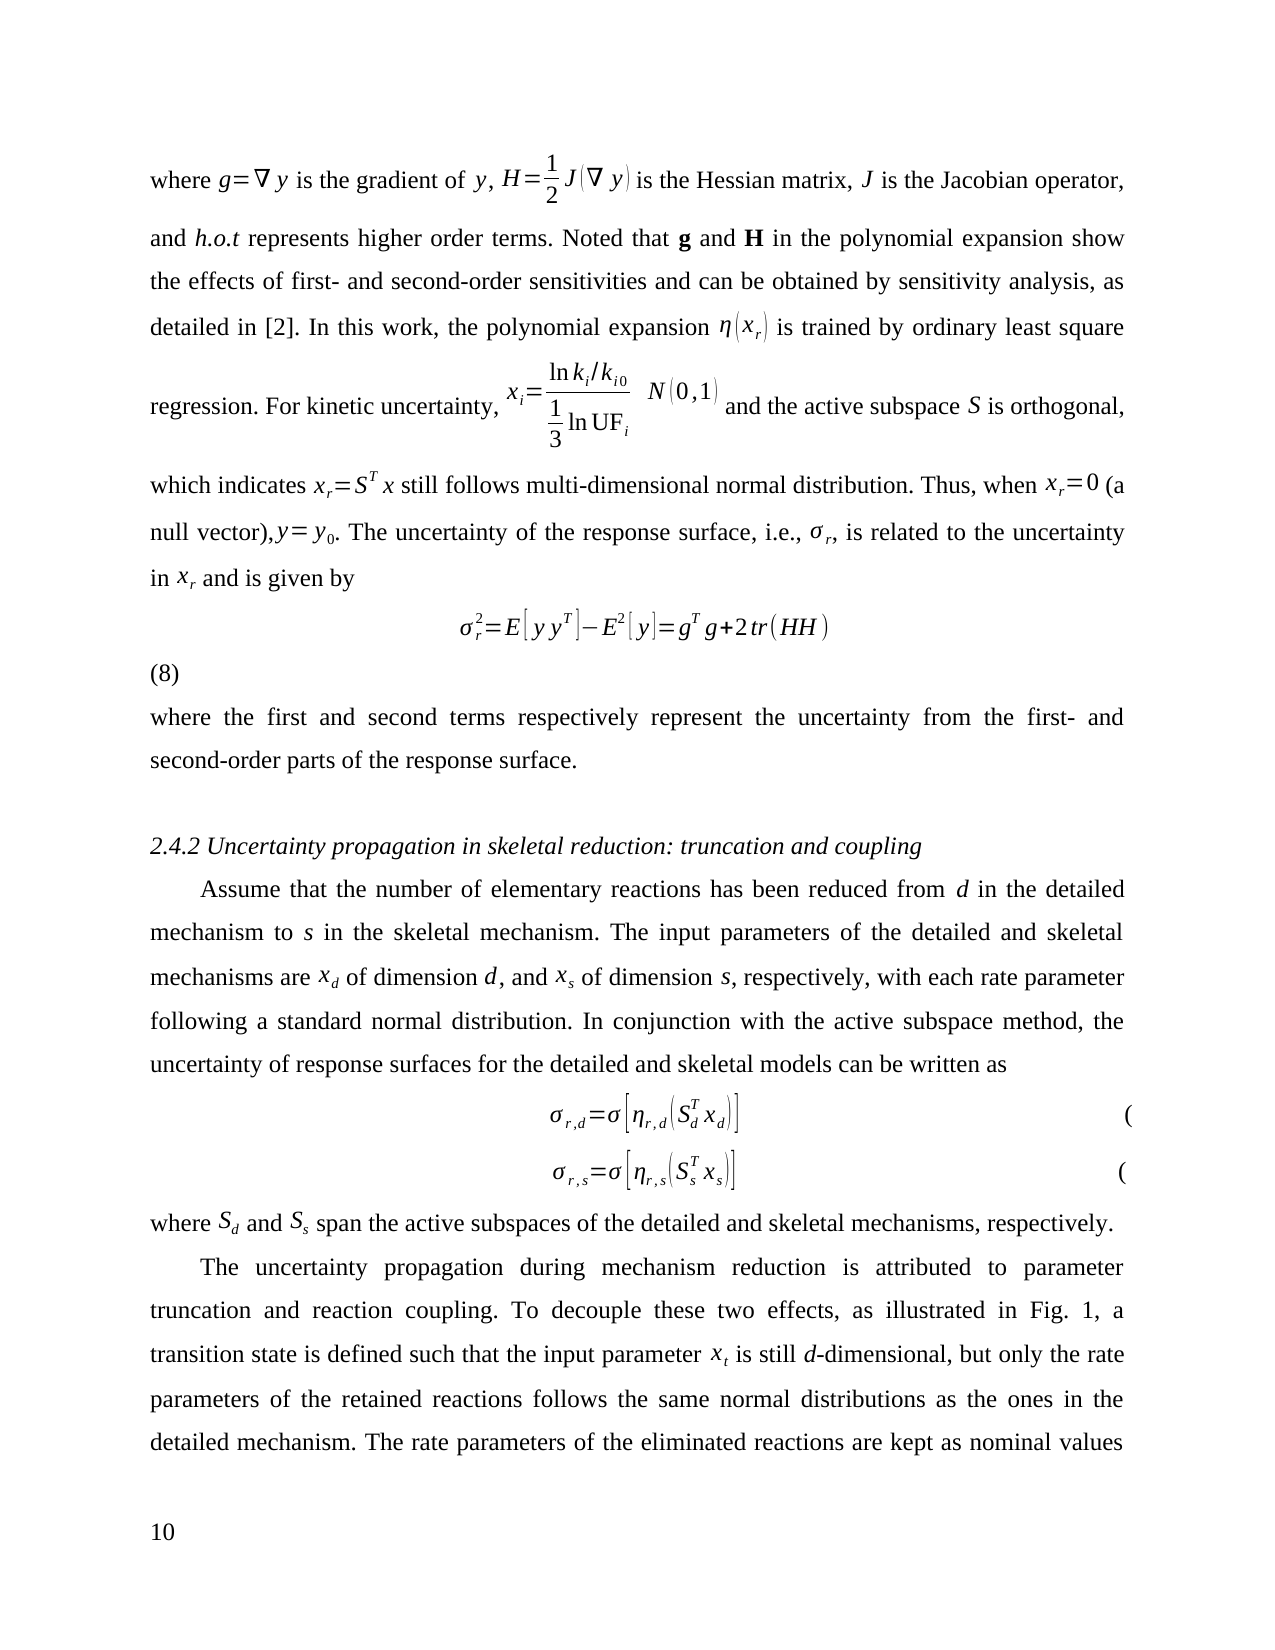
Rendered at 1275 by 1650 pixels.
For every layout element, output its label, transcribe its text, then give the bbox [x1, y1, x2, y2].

text where the first and second terms respectively represent the uncertainty from the first- and second-order parts of the response surface. [150, 702, 1125, 773]
text where is the gradient of , is the Hessian matrix, is the Jacobian operator, and h.o.t represents higher order terms. Noted that g and H in the polynomial expansion show the effects of first- and second-order sensitivities and can be obtained by sensitivity analysis, as detailed in [2]. In this work, the polynomial expansion is trained by ordinary least square regression. For kinetic uncertainty, and the active subspace is orthogonal, which indicates still follows multi-dimensional normal distribution. Thus, when (a null vector),. The uncertainty of the response surface, i.e., , is related to the uncertainty in and is given by [150, 150, 1125, 593]
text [150, 1252, 1125, 1456]
text 2.4.2 Uncertainty propagation in skeletal reduction: truncation and coupling [150, 831, 1125, 860]
text Assume that the number of elementary reactions has been reduced from d in the detailed mechanism to s in the skeletal mechanism. The input parameters of the detailed and skeletal mechanisms are of dimension , and of dimension , respectively, with each rate parameter following a standard normal distribution. In conjunction with the active subspace method, the uncertainty of response surfaces for the detailed and skeletal models can be written as [150, 874, 1125, 1078]
text (8) [150, 658, 1125, 687]
text (10) [150, 1149, 1125, 1192]
text (9) [150, 1092, 1125, 1135]
text where and span the active subspaces of the detailed and skeletal mechanisms, respectively. [150, 1206, 1125, 1238]
